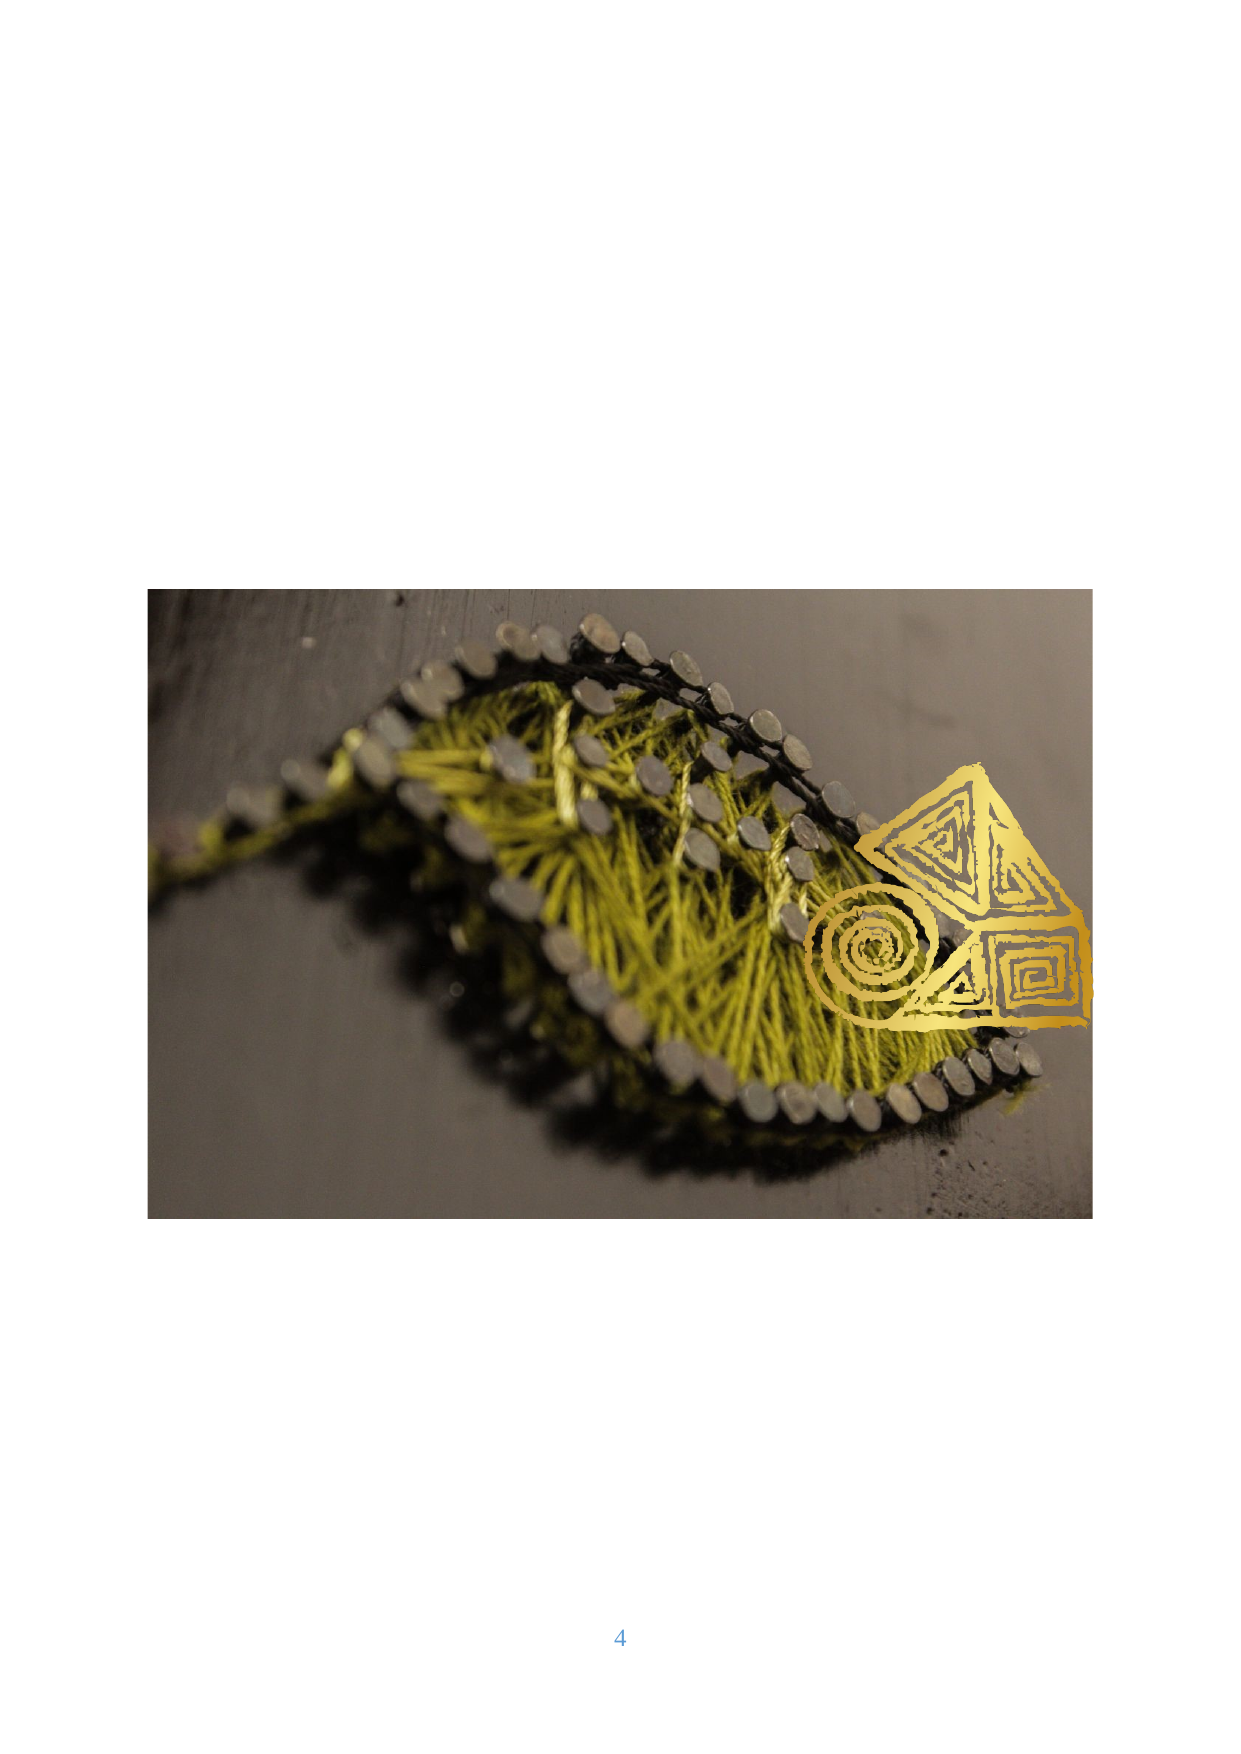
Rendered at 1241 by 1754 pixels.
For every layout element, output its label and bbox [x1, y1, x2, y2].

picture [147, 589, 1241, 1219]
